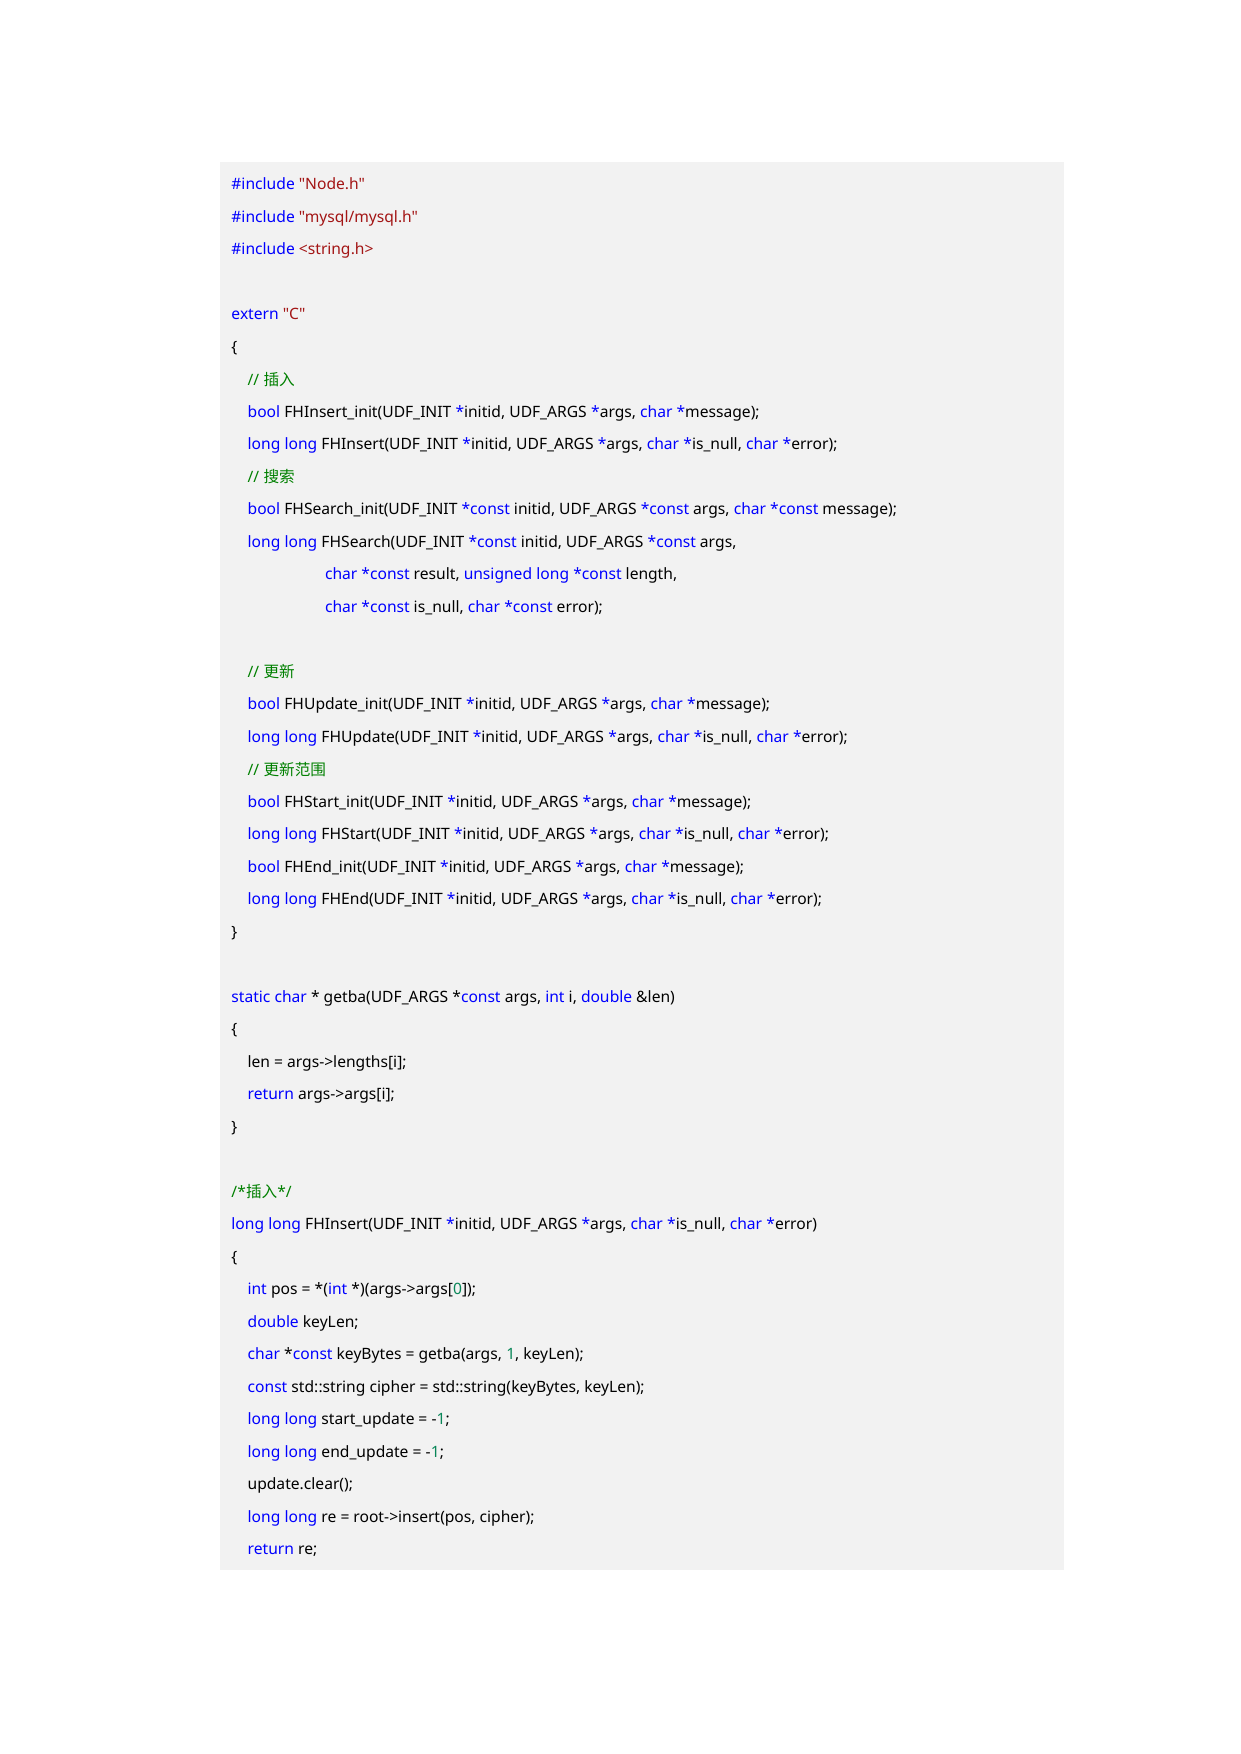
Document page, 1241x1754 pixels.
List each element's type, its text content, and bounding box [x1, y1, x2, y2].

text static char * getba(UDF_ARGS *const args, int i, double &len) [223, 974, 1061, 1007]
text // 插入 [223, 357, 1061, 389]
text int pos = *(int *)(args->args[0]); [223, 1267, 1061, 1299]
text bool FHStart_init(UDF_INIT *initid, UDF_ARGS *args, char *message); [223, 779, 1061, 812]
text bool FHEnd_init(UDF_INIT *initid, UDF_ARGS *args, char *message); [223, 844, 1061, 877]
text bool FHInsert_init(UDF_INIT *initid, UDF_ARGS *args, char *message); [223, 389, 1061, 422]
text long long FHUpdate(UDF_INIT *initid, UDF_ARGS *args, char *is_null, char *error); [223, 714, 1061, 747]
text bool FHUpdate_init(UDF_INIT *initid, UDF_ARGS *args, char *message); [223, 682, 1061, 714]
text update.clear(); [223, 1462, 1061, 1494]
text long long FHInsert(UDF_INIT *initid, UDF_ARGS *args, char *is_null, char *error) [223, 1202, 1061, 1234]
text { [223, 1234, 1061, 1267]
text long long FHInsert(UDF_INIT *initid, UDF_ARGS *args, char *is_null, char *error); [223, 422, 1061, 454]
text long long FHEnd(UDF_INIT *initid, UDF_ARGS *args, char *is_null, char *error); [223, 877, 1061, 909]
text long long FHSearch(UDF_INIT *const initid, UDF_ARGS *const args, [223, 519, 1061, 552]
text char *const is_null, char *const error); [223, 584, 1061, 617]
text return re; [223, 1527, 1061, 1567]
text long long re = root->insert(pos, cipher); [223, 1494, 1061, 1527]
text bool FHSearch_init(UDF_INIT *const initid, UDF_ARGS *const args, char *const message); [223, 487, 1061, 519]
text // 更新 [223, 649, 1061, 682]
text const std::string cipher = std::string(keyBytes, keyLen); [223, 1364, 1061, 1397]
text char *const keyBytes = getba(args, 1, keyLen); [223, 1332, 1061, 1364]
text double keyLen; [223, 1299, 1061, 1332]
text // 搜索 [223, 454, 1061, 487]
text // 更新范围 [223, 747, 1061, 779]
text } [223, 1104, 1061, 1137]
text #include "mysql/mysql.h" [223, 194, 1061, 227]
text return args->args[i]; [223, 1072, 1061, 1104]
text /*插入*/ [223, 1169, 1061, 1202]
text } [223, 909, 1061, 942]
text extern "C" [223, 292, 1061, 324]
text { [223, 324, 1061, 357]
text long long FHStart(UDF_INIT *initid, UDF_ARGS *args, char *is_null, char *error); [223, 812, 1061, 844]
text #include "Node.h" [223, 165, 1061, 194]
text char *const result, unsigned long *const length, [223, 552, 1061, 584]
text long long start_update = -1; [223, 1397, 1061, 1429]
text #include <string.h> [223, 227, 1061, 259]
text { [223, 1007, 1061, 1039]
text long long end_update = -1; [223, 1429, 1061, 1462]
text len = args->lengths[i]; [223, 1039, 1061, 1072]
